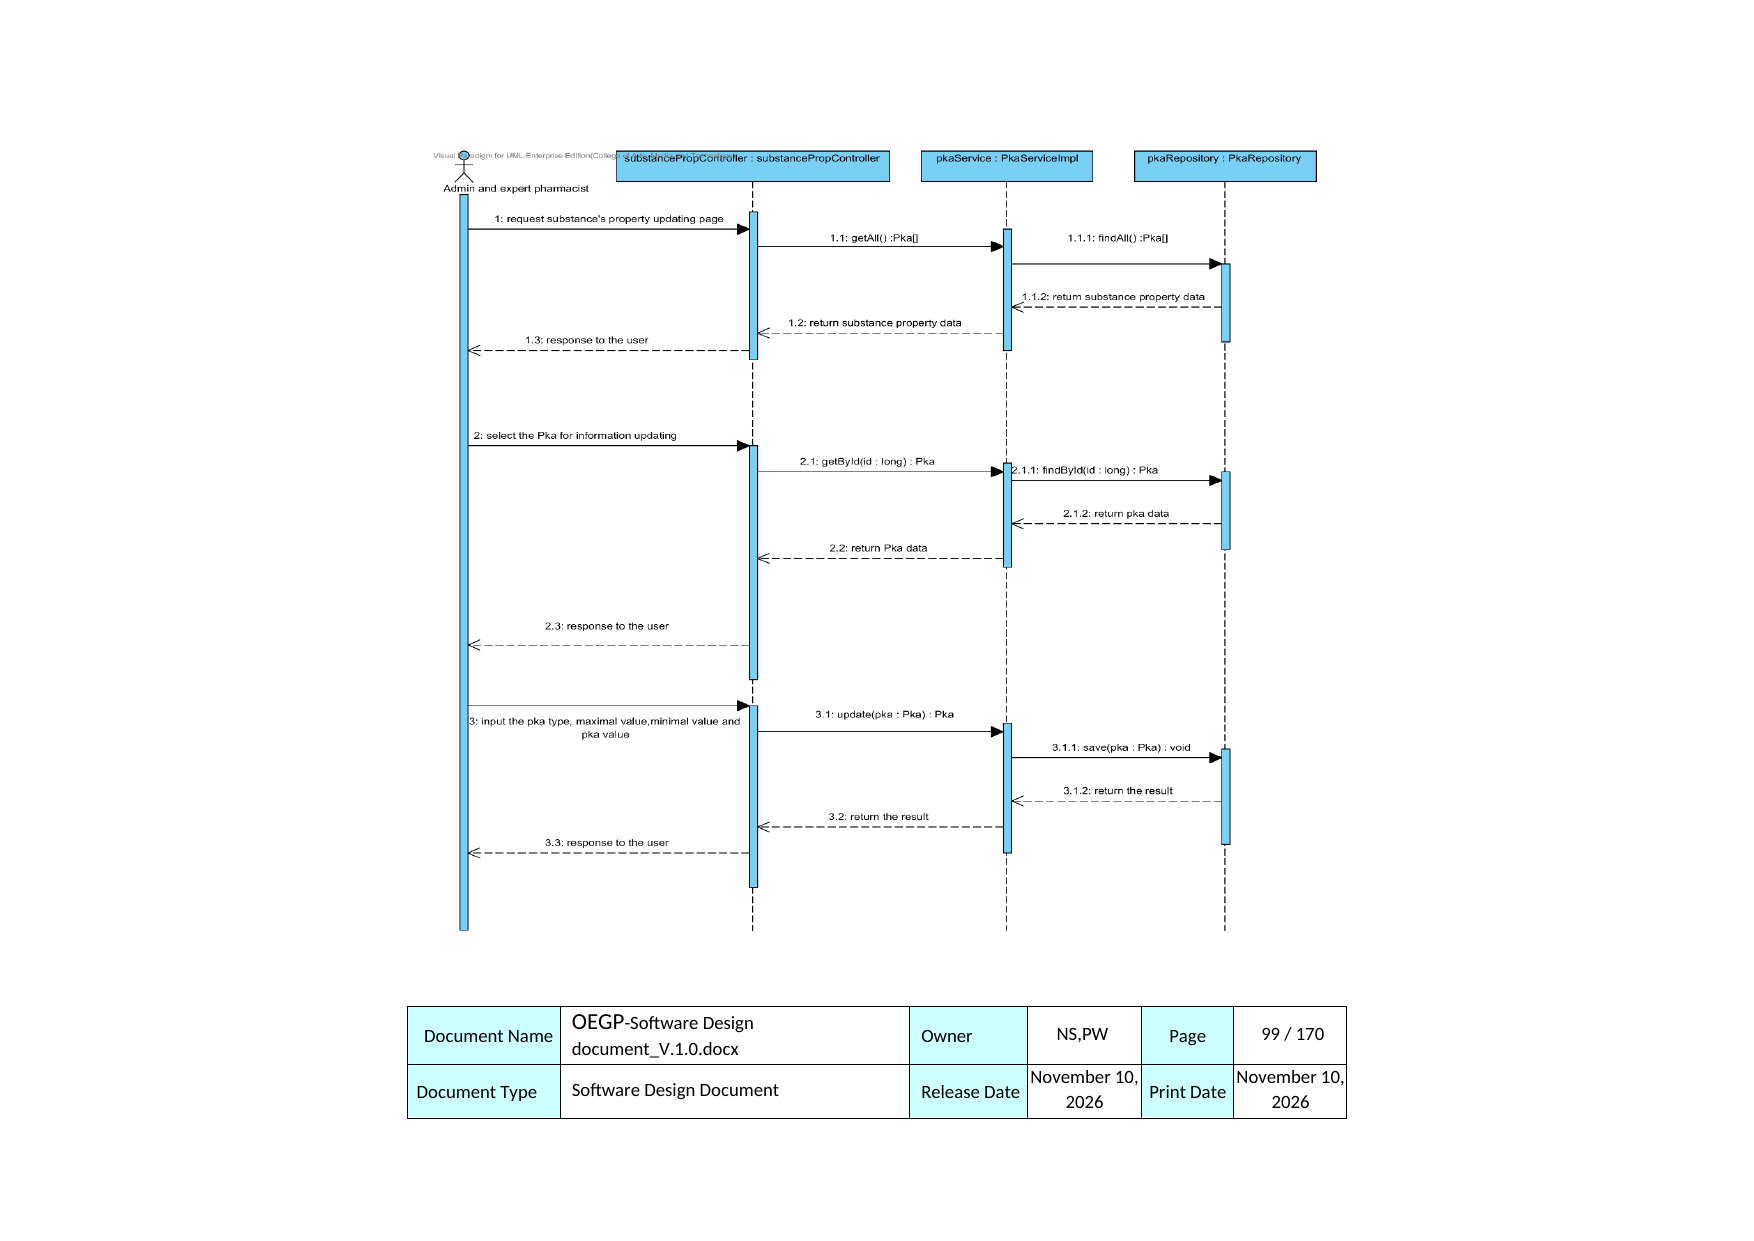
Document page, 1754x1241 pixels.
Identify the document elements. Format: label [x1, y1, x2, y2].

picture [433, 150, 1321, 934]
